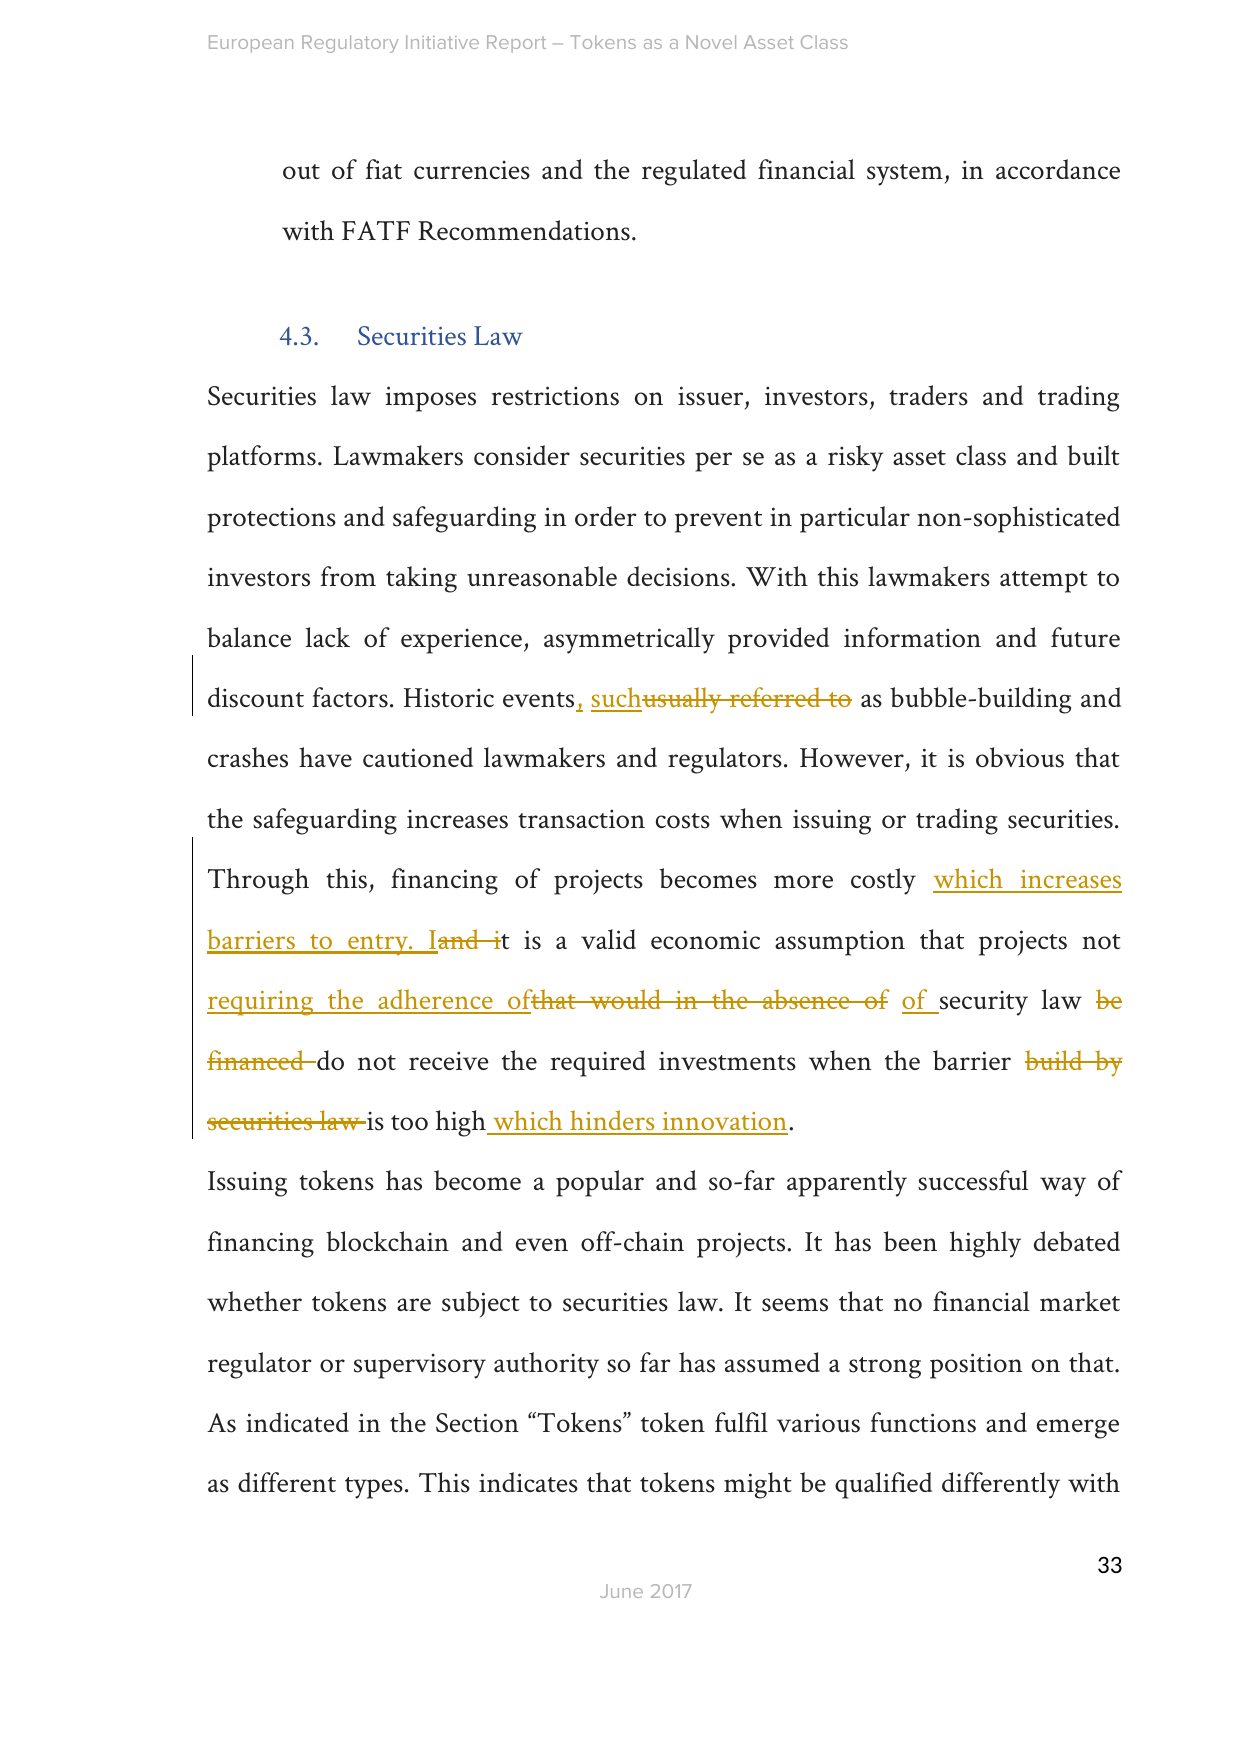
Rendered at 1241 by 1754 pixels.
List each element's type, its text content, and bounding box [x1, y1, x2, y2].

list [244, 148, 1122, 248]
subtitle Securities Law [319, 313, 1122, 353]
text Securities law imposes restrictions on issuer, investors, traders and trading platforms. Lawmakers consider securities per se as a risky asset class and built protections and safeguarding in order to prevent in particular non-sophisticated investors from taking unreasonable decisions. With this lawmakers attempt to balance lack of experience, asymmetrically provided information and future discount factors. Historic events as bubble-building and crashes have cautioned lawmakers and regulators. However, it is obvious that the safeguarding increases transaction costs when issuing or trading securities. Through this, financing of projects becomes more costly t is a valid economic assumption that projects security law do not receive the required investments when the barrier is too high. [207, 373, 1122, 1139]
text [207, 1159, 1122, 1501]
